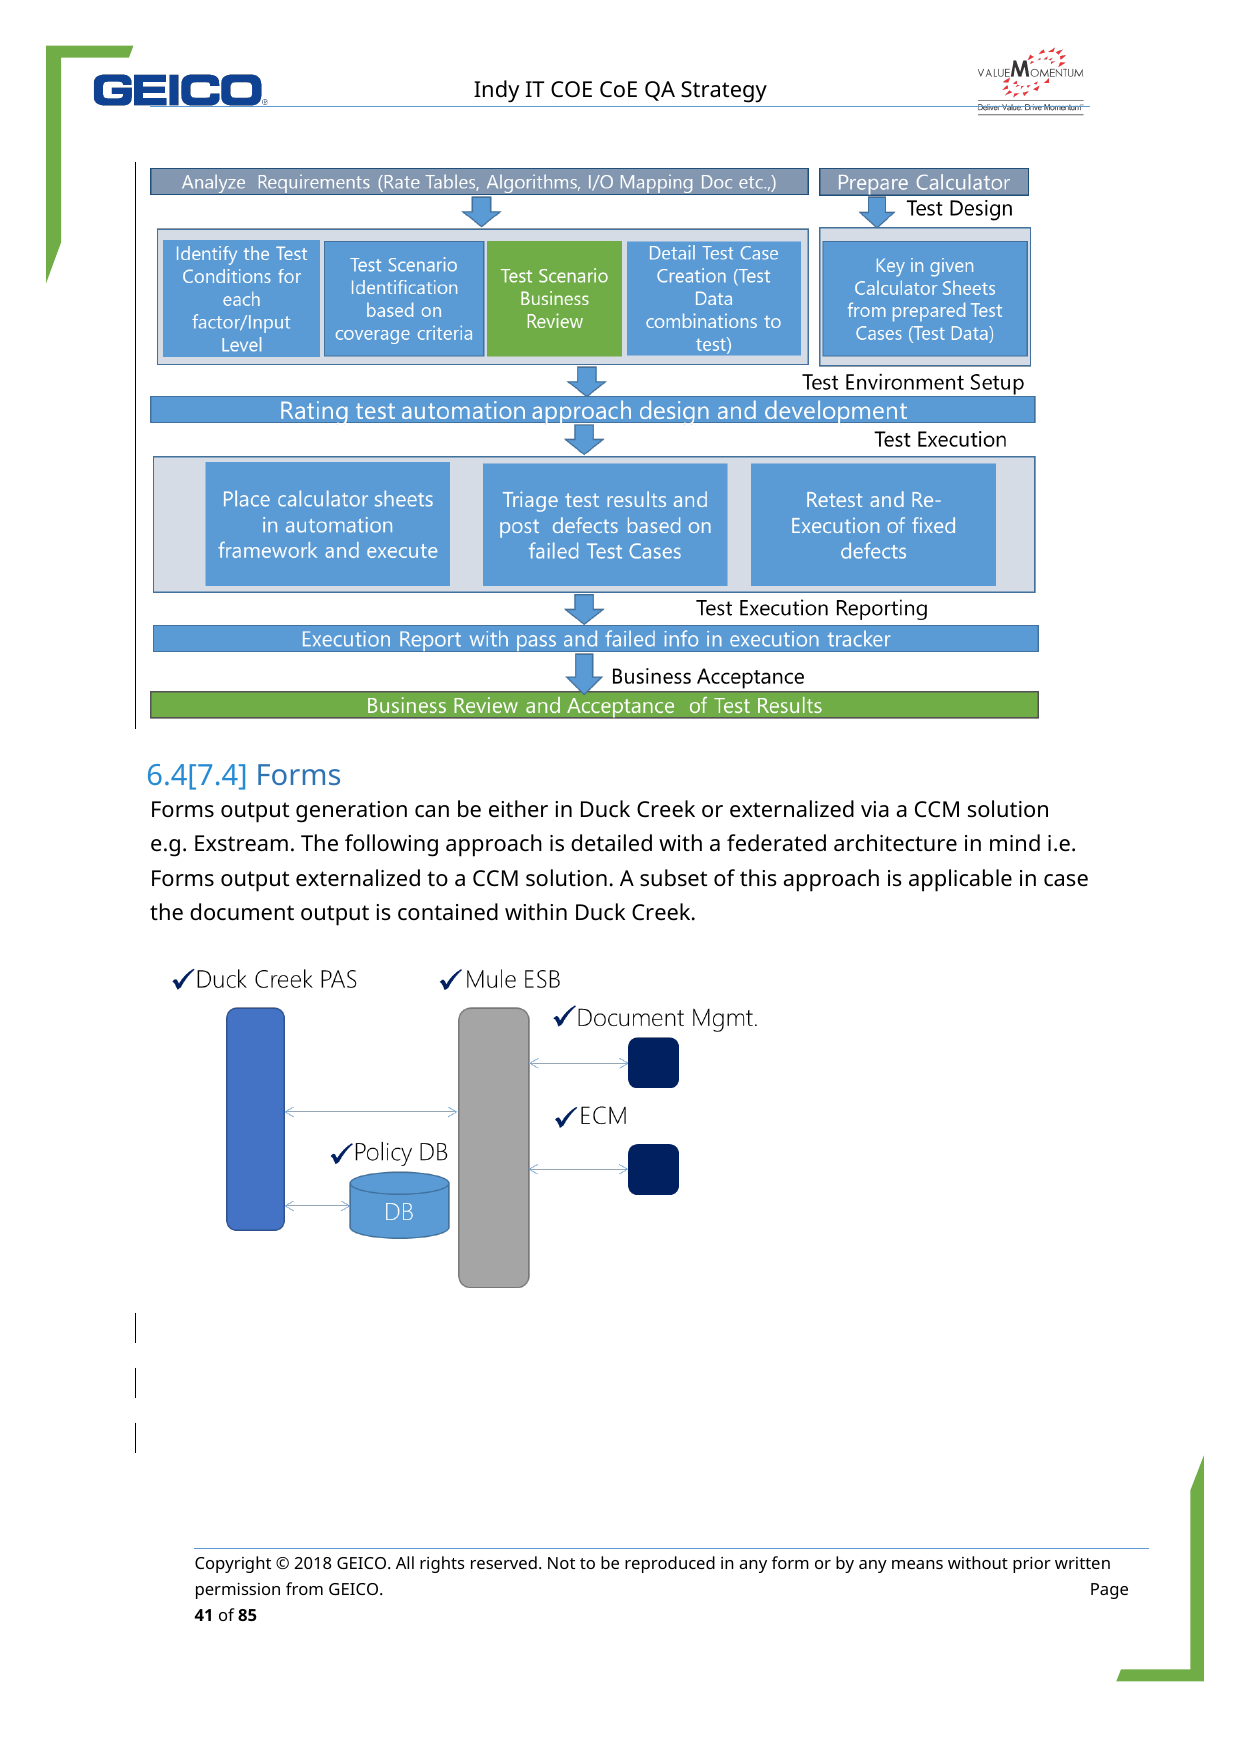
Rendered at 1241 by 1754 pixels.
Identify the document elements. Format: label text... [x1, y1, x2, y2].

picture [970, 107, 1091, 120]
picture [93, 74, 268, 106]
subtitle Forms [146, 754, 1090, 794]
text Forms output generation can be either in Duck Creek or externalized via a CCM solution e.g. Exstream. The following approach is detailed with a federated architecture in mind i.e. Forms output externalized to a CCM solution. A subset of this approach is applicable in case the document output is contained within Duck Creek. [150, 794, 1090, 926]
picture [150, 161, 1082, 730]
picture [970, 42, 1091, 106]
picture [150, 951, 773, 1288]
